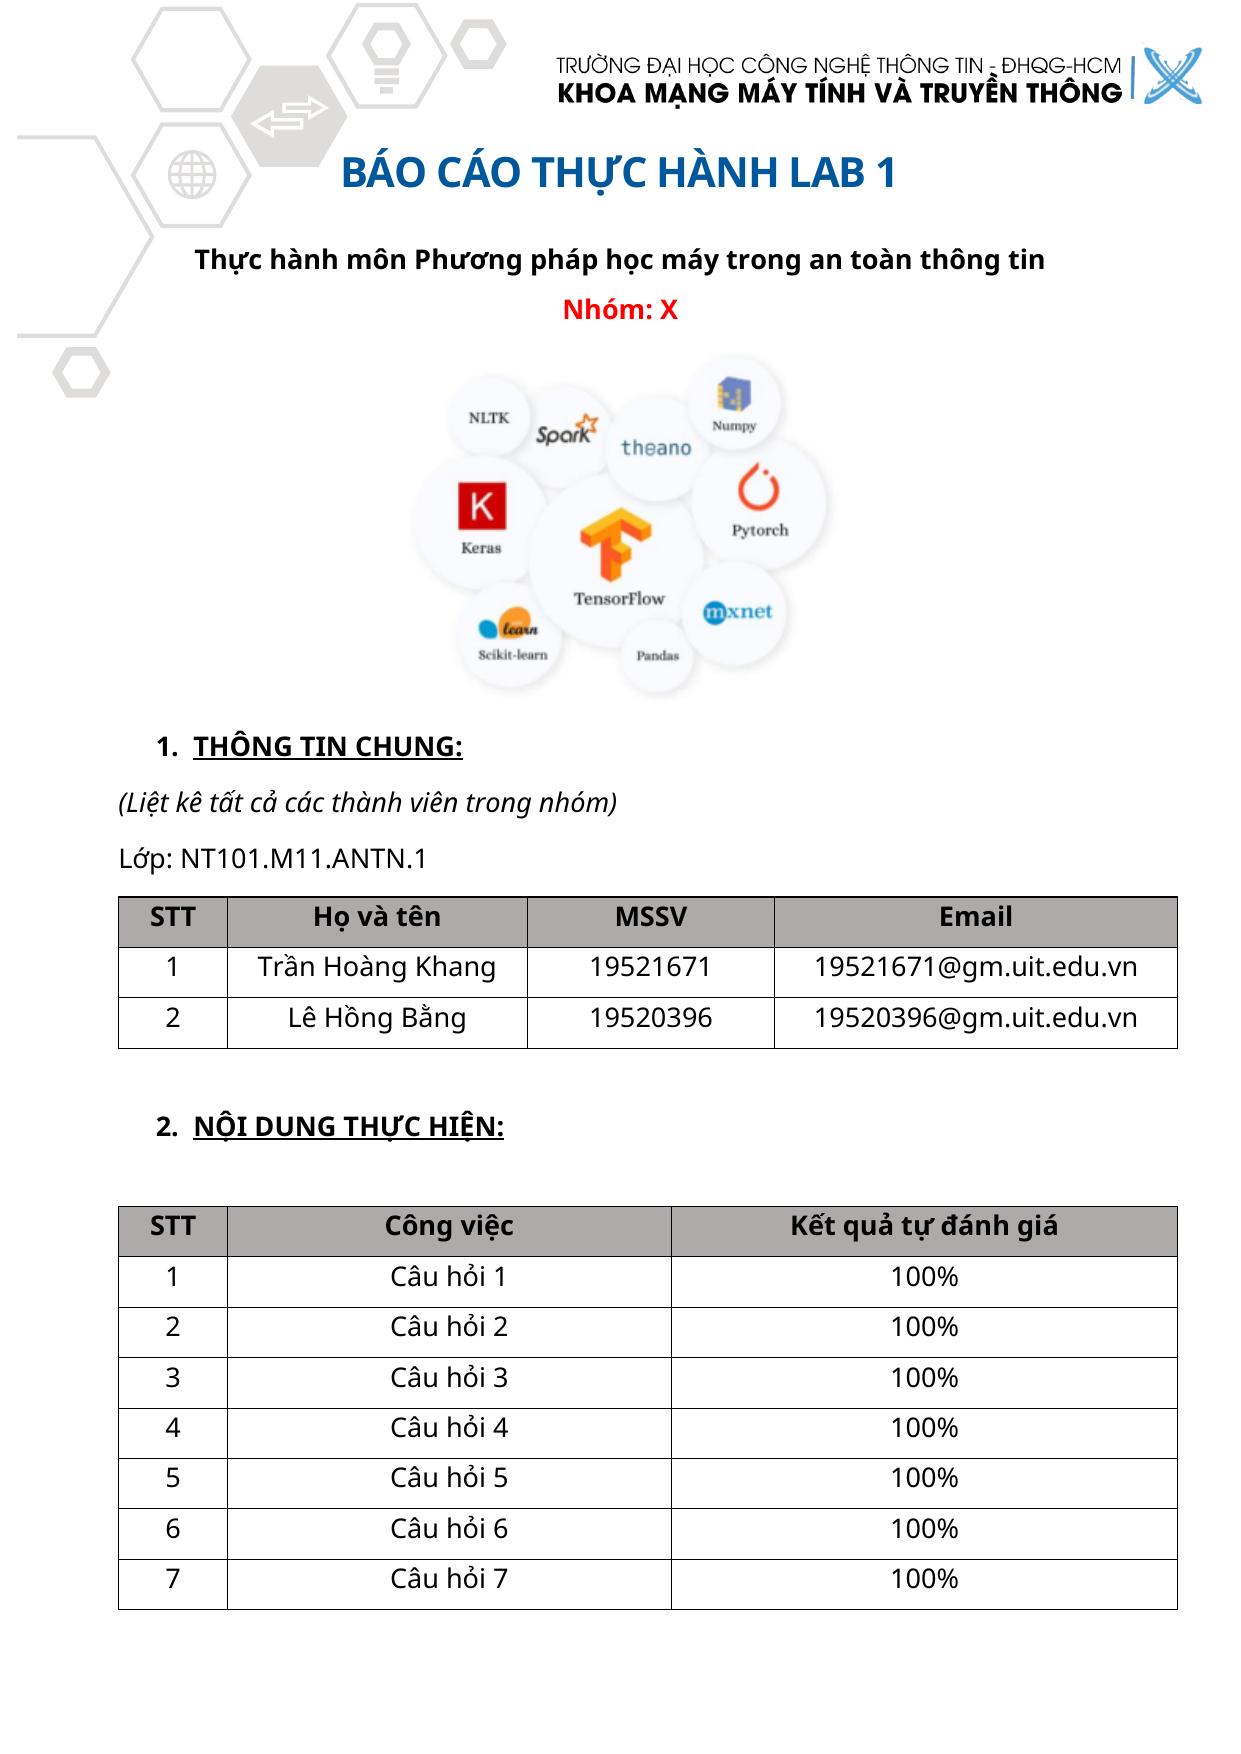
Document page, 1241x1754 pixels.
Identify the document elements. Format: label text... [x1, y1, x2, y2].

title BÁO CÁO THỰC HÀNH LAB 1 [118, 143, 1122, 200]
table_cell Lê Hồng Bằng [228, 998, 527, 1048]
text (Liệt kê tất cả các thành viên trong nhóm) [118, 783, 1122, 820]
table_header MSSV [528, 898, 774, 947]
table_cell 1 [119, 948, 227, 997]
table_header Công việc [228, 1207, 671, 1256]
table_cell Trần Hoàng Khang [228, 948, 527, 997]
table_cell 100% [672, 1358, 1177, 1407]
table_cell 2 [119, 1308, 227, 1357]
table_cell 2 [119, 998, 227, 1048]
table_cell 5 [119, 1459, 227, 1508]
table_cell 19520396@gm.uit.edu.vn [775, 998, 1177, 1048]
picture [548, 32, 1208, 115]
table_cell Câu hỏi 4 [228, 1409, 671, 1458]
text Nhóm: X [118, 290, 1122, 327]
table_cell 6 [119, 1509, 227, 1559]
table_cell 7 [119, 1560, 227, 1609]
table_header STT [119, 898, 227, 947]
table_cell 4 [119, 1409, 227, 1458]
picture [388, 339, 853, 715]
table_cell 100% [672, 1308, 1177, 1357]
list THÔNG TIN CHUNG: [156, 727, 1122, 764]
table_header Kết quả tự đánh giá [672, 1207, 1177, 1256]
table_cell 100% [672, 1509, 1177, 1559]
table_cell 19521671 [528, 948, 774, 997]
table_cell 3 [119, 1358, 227, 1407]
table_cell Câu hỏi 5 [228, 1459, 671, 1508]
table_cell Câu hỏi 3 [228, 1358, 671, 1407]
table_cell 100% [672, 1257, 1177, 1307]
table_cell 100% [672, 1560, 1177, 1609]
table_cell Câu hỏi 2 [228, 1308, 671, 1357]
table_cell 19520396 [528, 998, 774, 1048]
table_cell Câu hỏi 6 [228, 1509, 671, 1559]
table_cell Câu hỏi 1 [228, 1257, 671, 1307]
list NỘI DUNG THỰC HIỆN: [156, 1107, 1122, 1144]
text Lớp: NT101.M11.ANTN.1 [118, 840, 1122, 877]
table_header Họ và tên [228, 898, 527, 947]
table_cell 100% [672, 1459, 1177, 1508]
table_header Email [775, 898, 1177, 947]
text Thực hành môn Phương pháp học máy trong an toàn thông tin [118, 241, 1122, 278]
table_header STT [119, 1207, 227, 1256]
table_cell 19521671@gm.uit.edu.vn [775, 948, 1177, 997]
table_cell 100% [672, 1409, 1177, 1458]
table_cell 1 [119, 1257, 227, 1307]
table_cell Câu hỏi 7 [228, 1560, 671, 1609]
